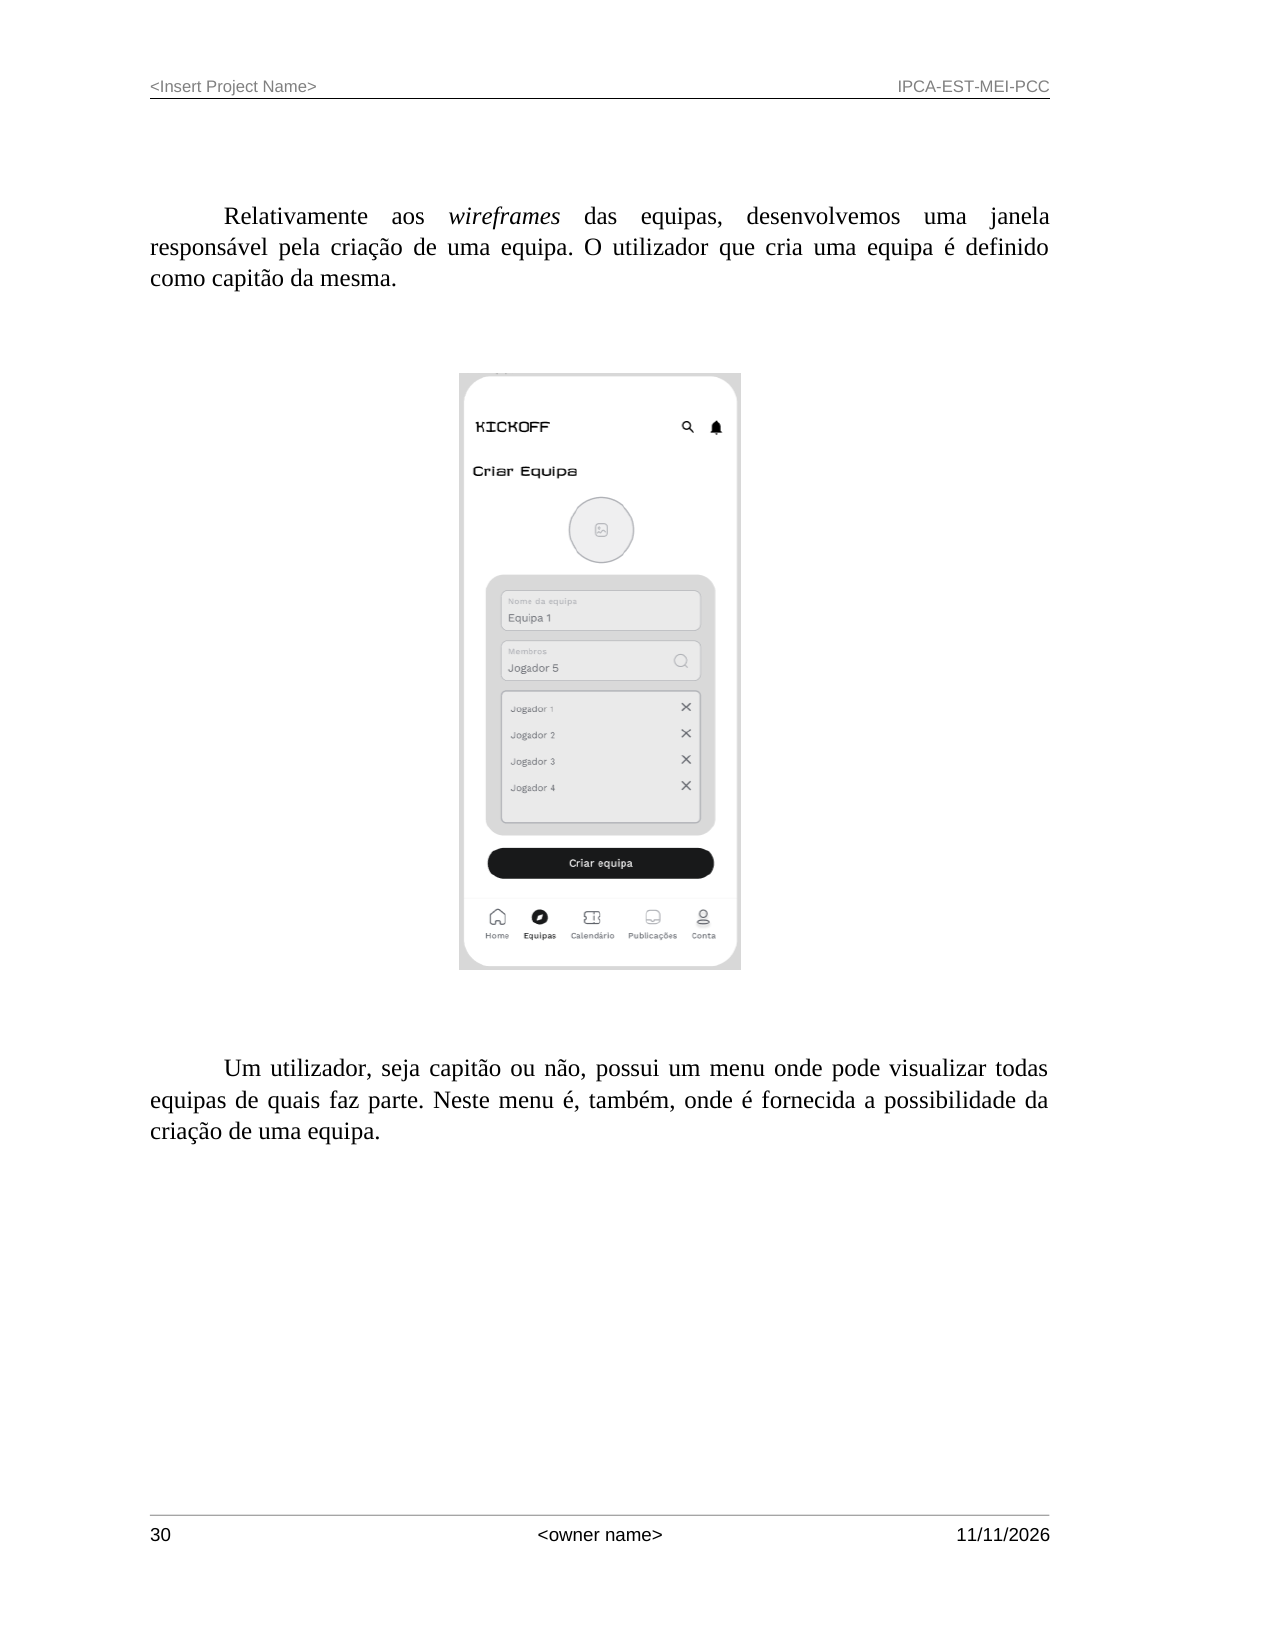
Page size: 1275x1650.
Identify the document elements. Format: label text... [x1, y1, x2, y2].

text Relativamente aos wireframes das equipas, desenvolvemos uma janela responsável pela criação de uma equipa. O utilizador que cria uma equipa é definido como capitão da mesma. [150, 198, 1050, 292]
text Um utilizador, seja capitão ou não, possui um menu onde pode visualizar todas equipas de quais faz parte. Neste menu é, também, onde é fornecida a possibilidade da criação de uma equipa. [150, 1051, 1050, 1145]
picture [459, 373, 741, 970]
